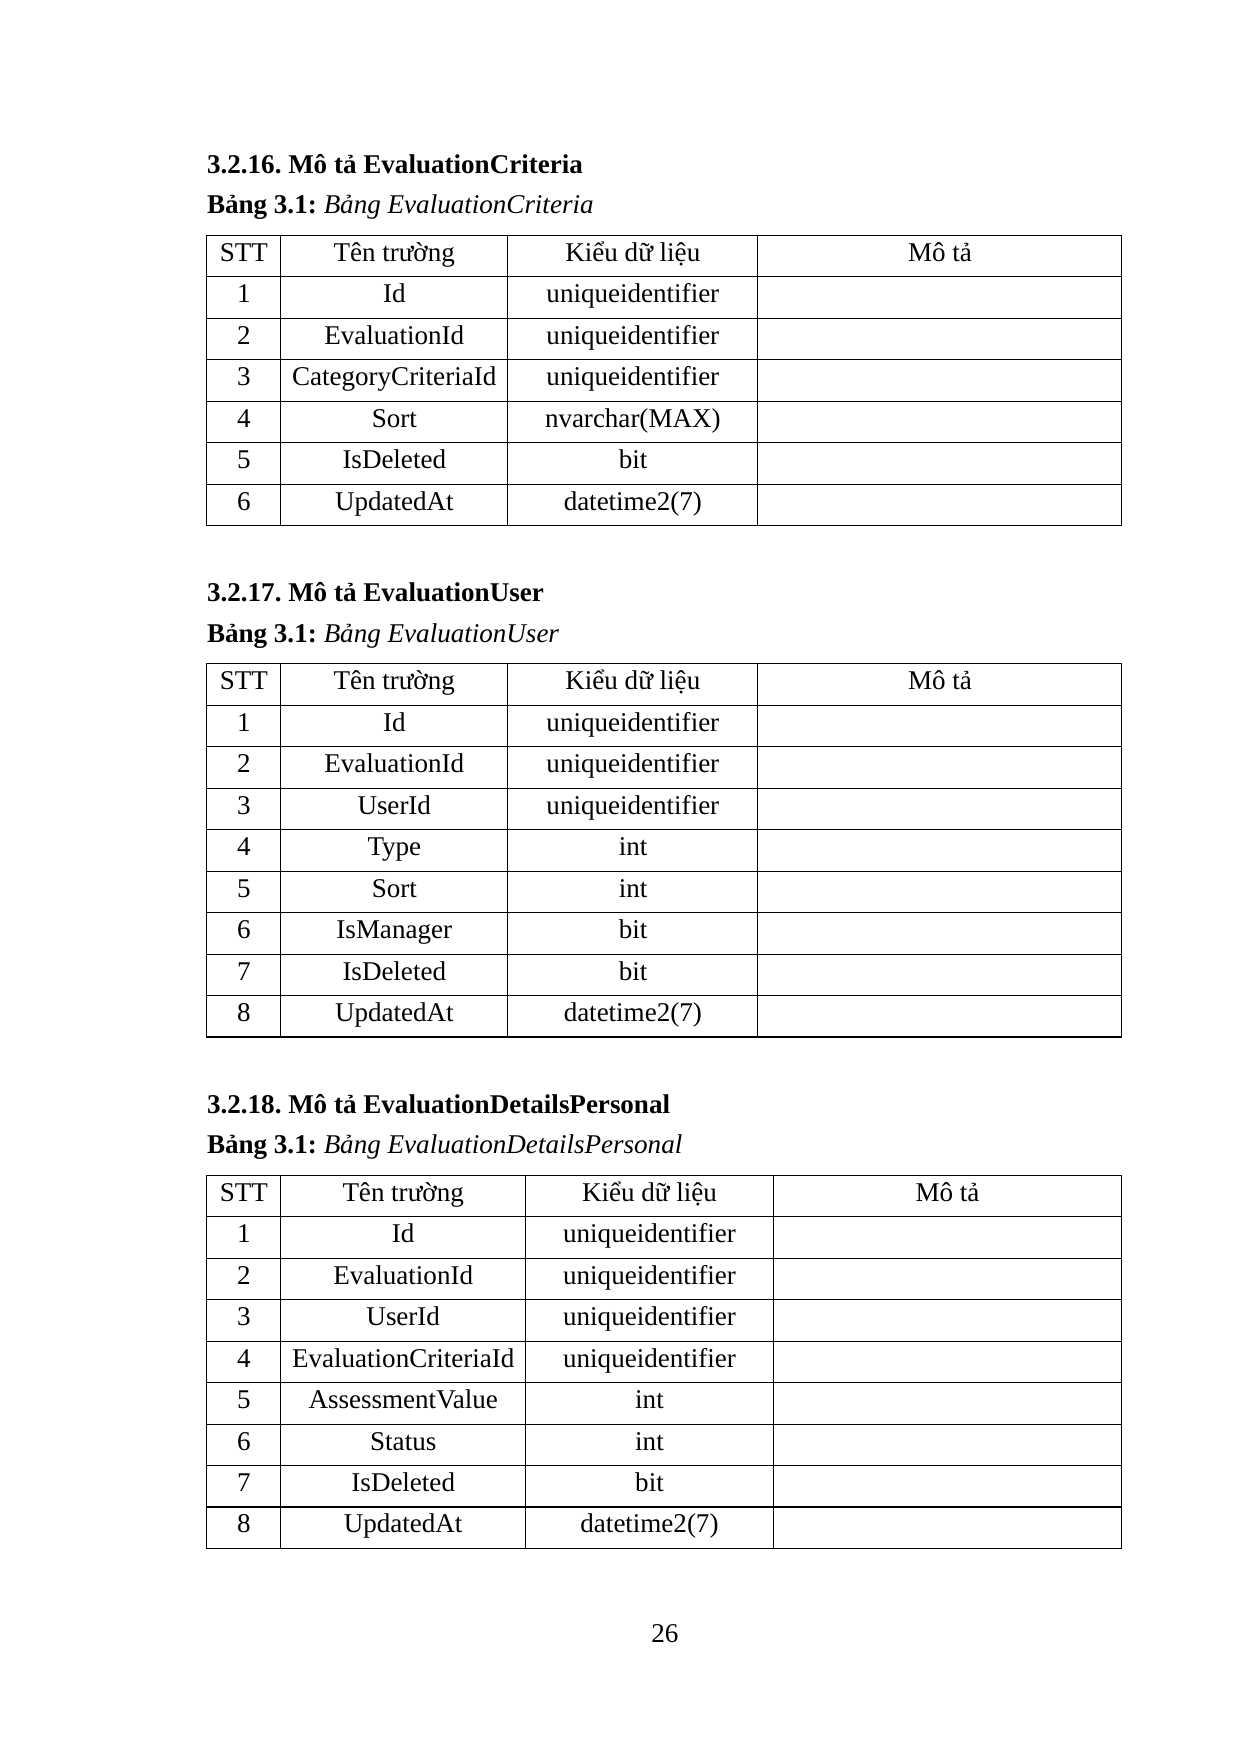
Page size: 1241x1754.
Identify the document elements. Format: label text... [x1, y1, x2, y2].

table_cell [774, 1259, 1121, 1299]
table_cell IsDeleted [281, 443, 507, 483]
table_cell 6 [207, 1425, 280, 1465]
table_cell [774, 1300, 1121, 1341]
table_cell 4 [207, 1342, 280, 1382]
table_cell 7 [207, 1466, 280, 1506]
table_cell uniqueidentifier [508, 747, 757, 788]
table_cell 4 [207, 830, 280, 871]
text Mô tả EvaluationCriteria [207, 148, 1122, 179]
table_cell uniqueidentifier [508, 319, 757, 359]
table_cell int [526, 1425, 773, 1465]
table_header STT [207, 236, 280, 276]
table_cell AssessmentValue [281, 1383, 525, 1423]
table_cell [758, 319, 1121, 359]
table_cell uniqueidentifier [526, 1259, 773, 1299]
table_cell [774, 1508, 1121, 1548]
table_cell [758, 360, 1121, 401]
table_cell 5 [207, 1383, 280, 1423]
table_cell 2 [207, 747, 280, 788]
table_cell bit [508, 955, 757, 995]
table_cell int [526, 1383, 773, 1423]
table_header Kiểu dữ liệu [526, 1176, 773, 1216]
table_cell [758, 830, 1121, 871]
table_cell IsManager [281, 913, 507, 953]
table_cell [758, 485, 1121, 525]
table_cell 5 [207, 872, 280, 912]
table_cell 8 [207, 996, 280, 1036]
table_cell 3 [207, 789, 280, 829]
table_cell [758, 996, 1121, 1036]
table_cell Type [281, 830, 507, 871]
table_cell [774, 1217, 1121, 1258]
table_header Mô tả [774, 1176, 1121, 1216]
table_cell bit [508, 443, 757, 483]
table_cell EvaluationId [281, 1259, 525, 1299]
table_cell 5 [207, 443, 280, 483]
table_cell 2 [207, 1259, 280, 1299]
table_cell 6 [207, 913, 280, 953]
table_cell UpdatedAt [281, 485, 507, 525]
table_cell datetime2(7) [526, 1508, 773, 1548]
table_header STT [207, 1176, 280, 1216]
table_header Tên trường [281, 236, 507, 276]
table_header Tên trường [281, 664, 507, 705]
table_cell bit [526, 1466, 773, 1506]
table_cell [774, 1342, 1121, 1382]
table_cell 1 [207, 1217, 280, 1258]
table_cell [774, 1383, 1121, 1423]
table_cell uniqueidentifier [526, 1217, 773, 1258]
table_cell 3 [207, 360, 280, 401]
table_cell [758, 402, 1121, 442]
table_cell 6 [207, 485, 280, 525]
text Mô tả EvaluationDetailsPersonal [207, 1088, 1122, 1119]
table_cell uniqueidentifier [508, 277, 757, 318]
table_cell uniqueidentifier [508, 789, 757, 829]
table_cell UpdatedAt [281, 996, 507, 1036]
table_cell datetime2(7) [508, 996, 757, 1036]
table_cell nvarchar(MAX) [508, 402, 757, 442]
table_cell 4 [207, 402, 280, 442]
table_cell [774, 1466, 1121, 1506]
table_cell [758, 872, 1121, 912]
table_cell IsDeleted [281, 1466, 525, 1506]
table_cell EvaluationCriteriaId [281, 1342, 525, 1382]
table_cell [758, 277, 1121, 318]
table_cell [758, 443, 1121, 483]
text Mô tả EvaluationUser [207, 576, 1122, 607]
table_cell Id [281, 277, 507, 318]
table_header STT [207, 664, 280, 705]
table_cell int [508, 830, 757, 871]
table_cell uniqueidentifier [508, 360, 757, 401]
table_cell datetime2(7) [508, 485, 757, 525]
table_header Kiểu dữ liệu [508, 664, 757, 705]
table_cell 3 [207, 1300, 280, 1341]
table_cell UserId [281, 789, 507, 829]
table_cell 1 [207, 706, 280, 746]
table_header Kiểu dữ liệu [508, 236, 757, 276]
table_cell [758, 789, 1121, 829]
table_cell uniqueidentifier [526, 1342, 773, 1382]
table_cell Sort [281, 872, 507, 912]
table_cell EvaluationId [281, 319, 507, 359]
table_cell [758, 706, 1121, 746]
table_cell IsDeleted [281, 955, 507, 995]
table_cell EvaluationId [281, 747, 507, 788]
table_cell [774, 1425, 1121, 1465]
table_cell int [508, 872, 757, 912]
title Bảng EvaluationDetailsPersonal [207, 1128, 1122, 1159]
table_cell uniqueidentifier [526, 1300, 773, 1341]
title Bảng EvaluationUser [207, 617, 1122, 648]
table_cell Status [281, 1425, 525, 1465]
table_header Tên trường [281, 1176, 525, 1216]
table_cell bit [508, 913, 757, 953]
table_header Mô tả [758, 236, 1121, 276]
table_cell 2 [207, 319, 280, 359]
table_cell [758, 913, 1121, 953]
table_cell uniqueidentifier [508, 706, 757, 746]
title Bảng EvaluationCriteria [207, 188, 1122, 219]
table_cell 7 [207, 955, 280, 995]
table_cell Id [281, 1217, 525, 1258]
table_cell Sort [281, 402, 507, 442]
table_cell 8 [207, 1508, 280, 1548]
table_cell [758, 955, 1121, 995]
table_cell UpdatedAt [281, 1508, 525, 1548]
table_cell [758, 747, 1121, 788]
table_cell 1 [207, 277, 280, 318]
table_header Mô tả [758, 664, 1121, 705]
table_cell Id [281, 706, 507, 746]
table_cell UserId [281, 1300, 525, 1341]
table_cell CategoryCriteriaId [281, 360, 507, 401]
